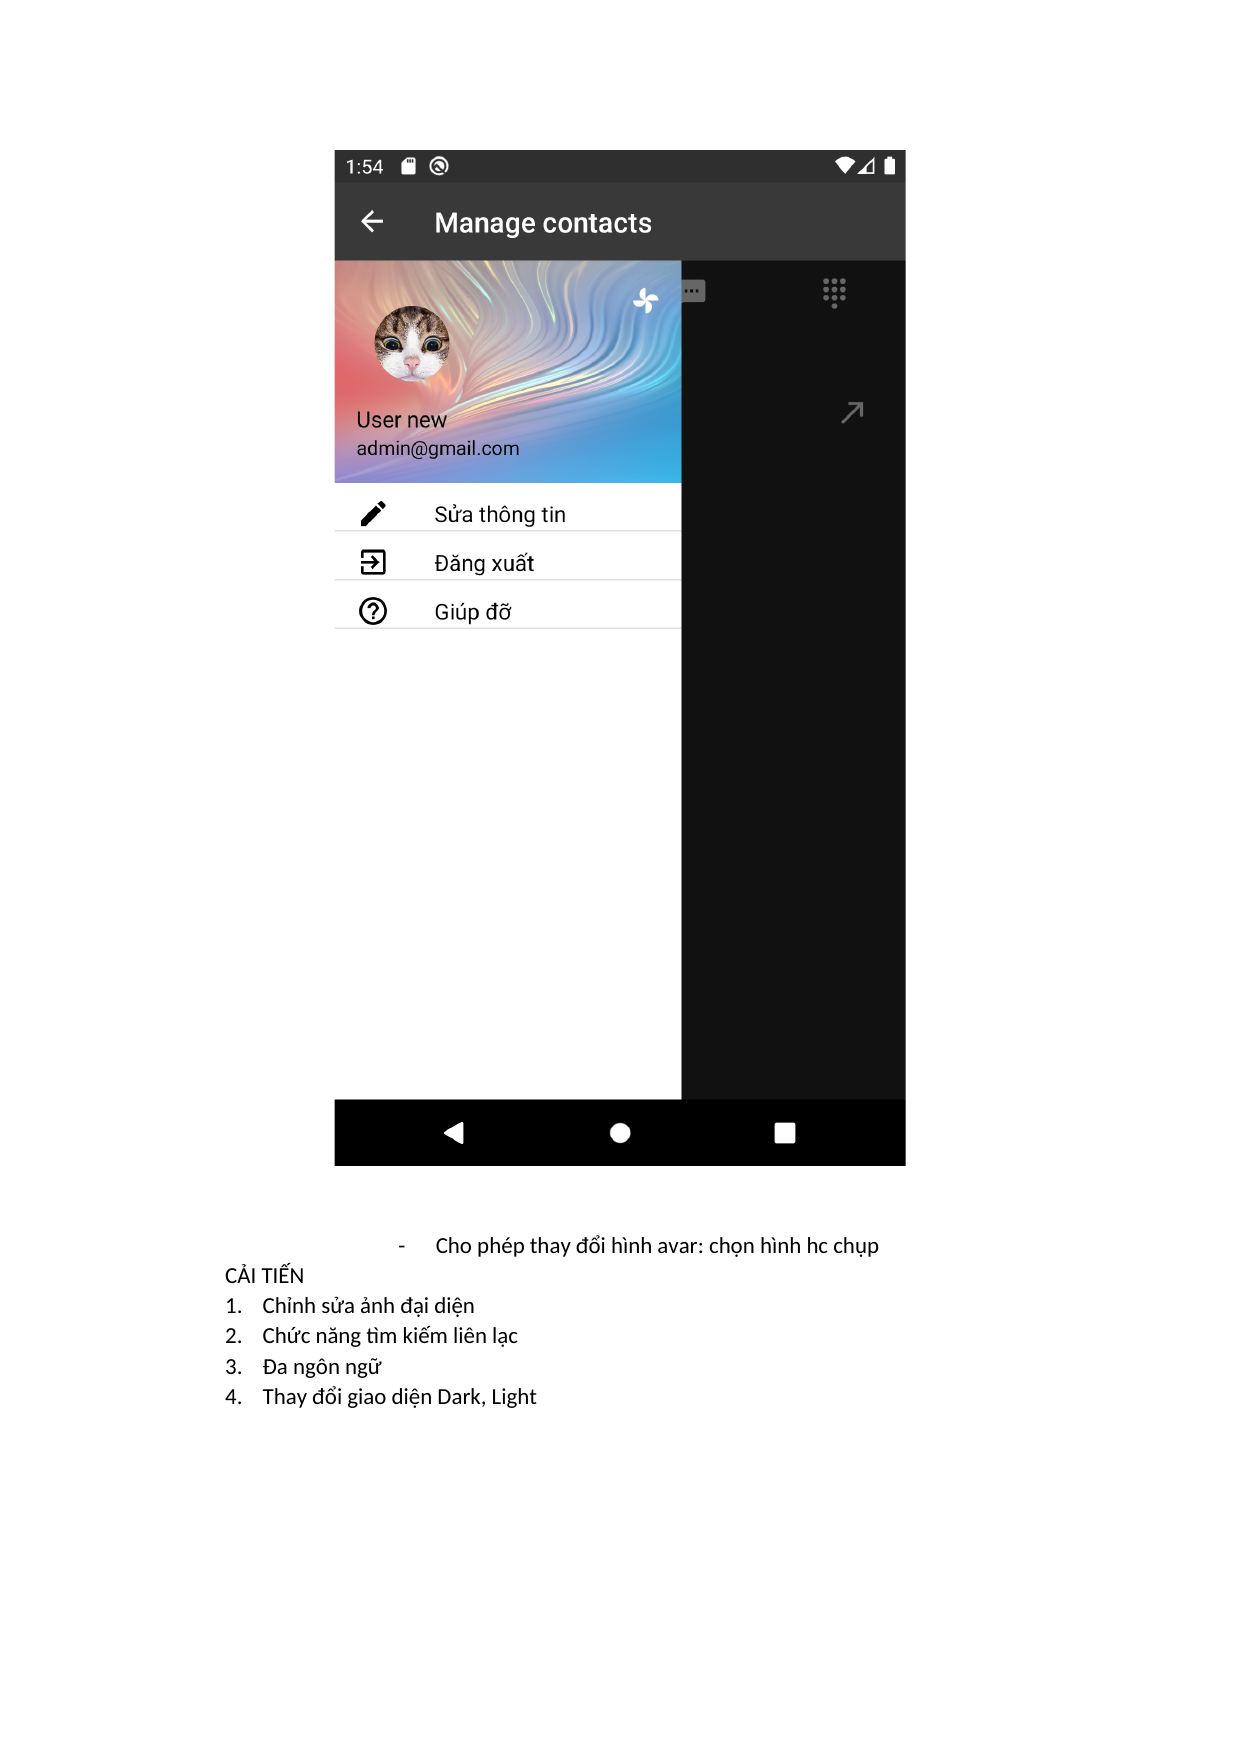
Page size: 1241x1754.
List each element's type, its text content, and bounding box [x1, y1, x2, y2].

list Cho phép thay đổi hình avar: chọn hình hc chụp [187, 1231, 1090, 1259]
list CẢI TIẾN [225, 1261, 1090, 1289]
list Đa ngôn ngữ [225, 1352, 1090, 1380]
picture [334, 150, 906, 1166]
list Thay đổi giao diện Dark, Light [225, 1382, 1090, 1410]
list Chức năng tìm kiếm liên lạc [225, 1322, 1090, 1349]
list Chỉnh sửa ảnh đại diện [225, 1291, 1090, 1319]
